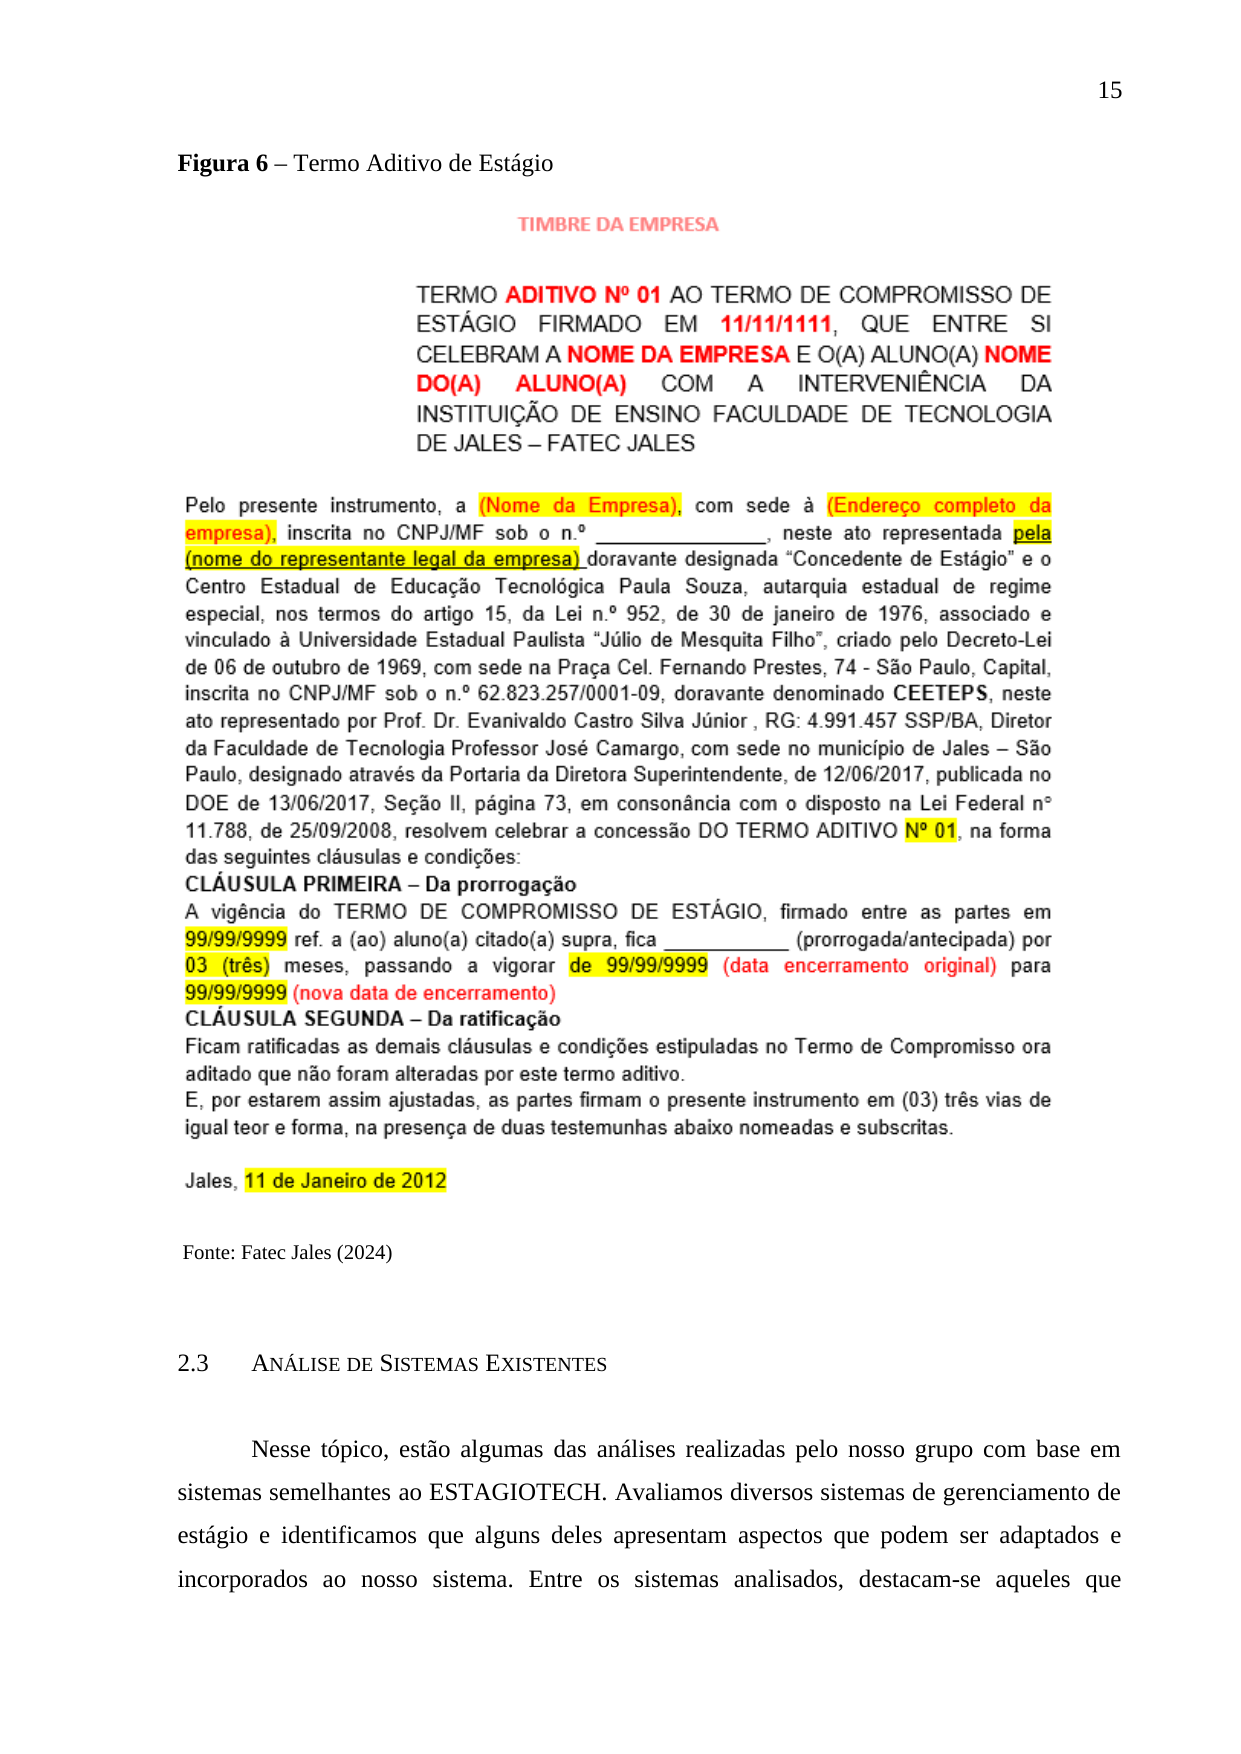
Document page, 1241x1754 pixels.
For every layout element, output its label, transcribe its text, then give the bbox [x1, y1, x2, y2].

picture [164, 190, 1109, 1214]
subtitle Análise de Sistemas Existentes [177, 1348, 1122, 1377]
text Figura 6 – Termo Aditivo de Estágio [177, 148, 1122, 176]
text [177, 1434, 1122, 1592]
